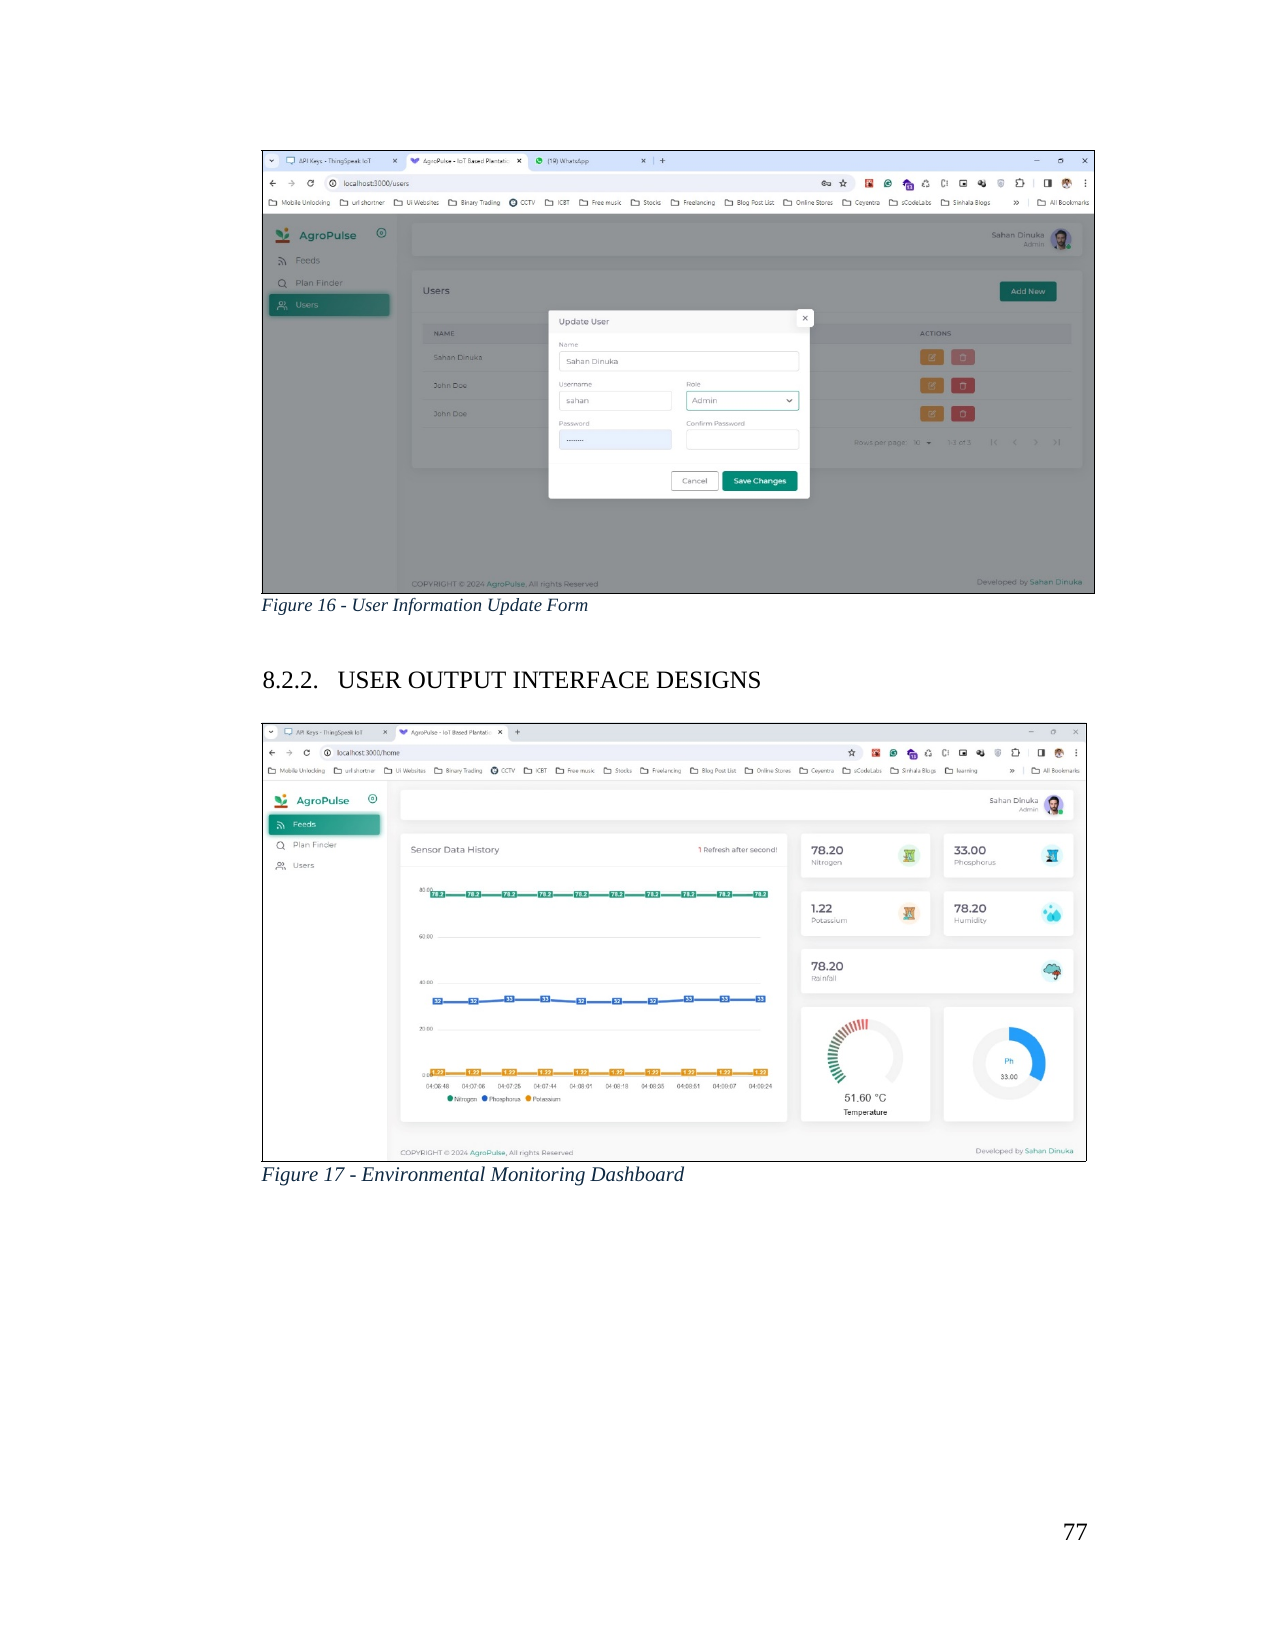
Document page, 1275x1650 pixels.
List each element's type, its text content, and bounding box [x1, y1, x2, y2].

picture [263, 151, 1094, 593]
picture [263, 724, 1086, 1161]
subtitle USER OUTPUT INTERFACE DESIGNS [262, 665, 1087, 694]
